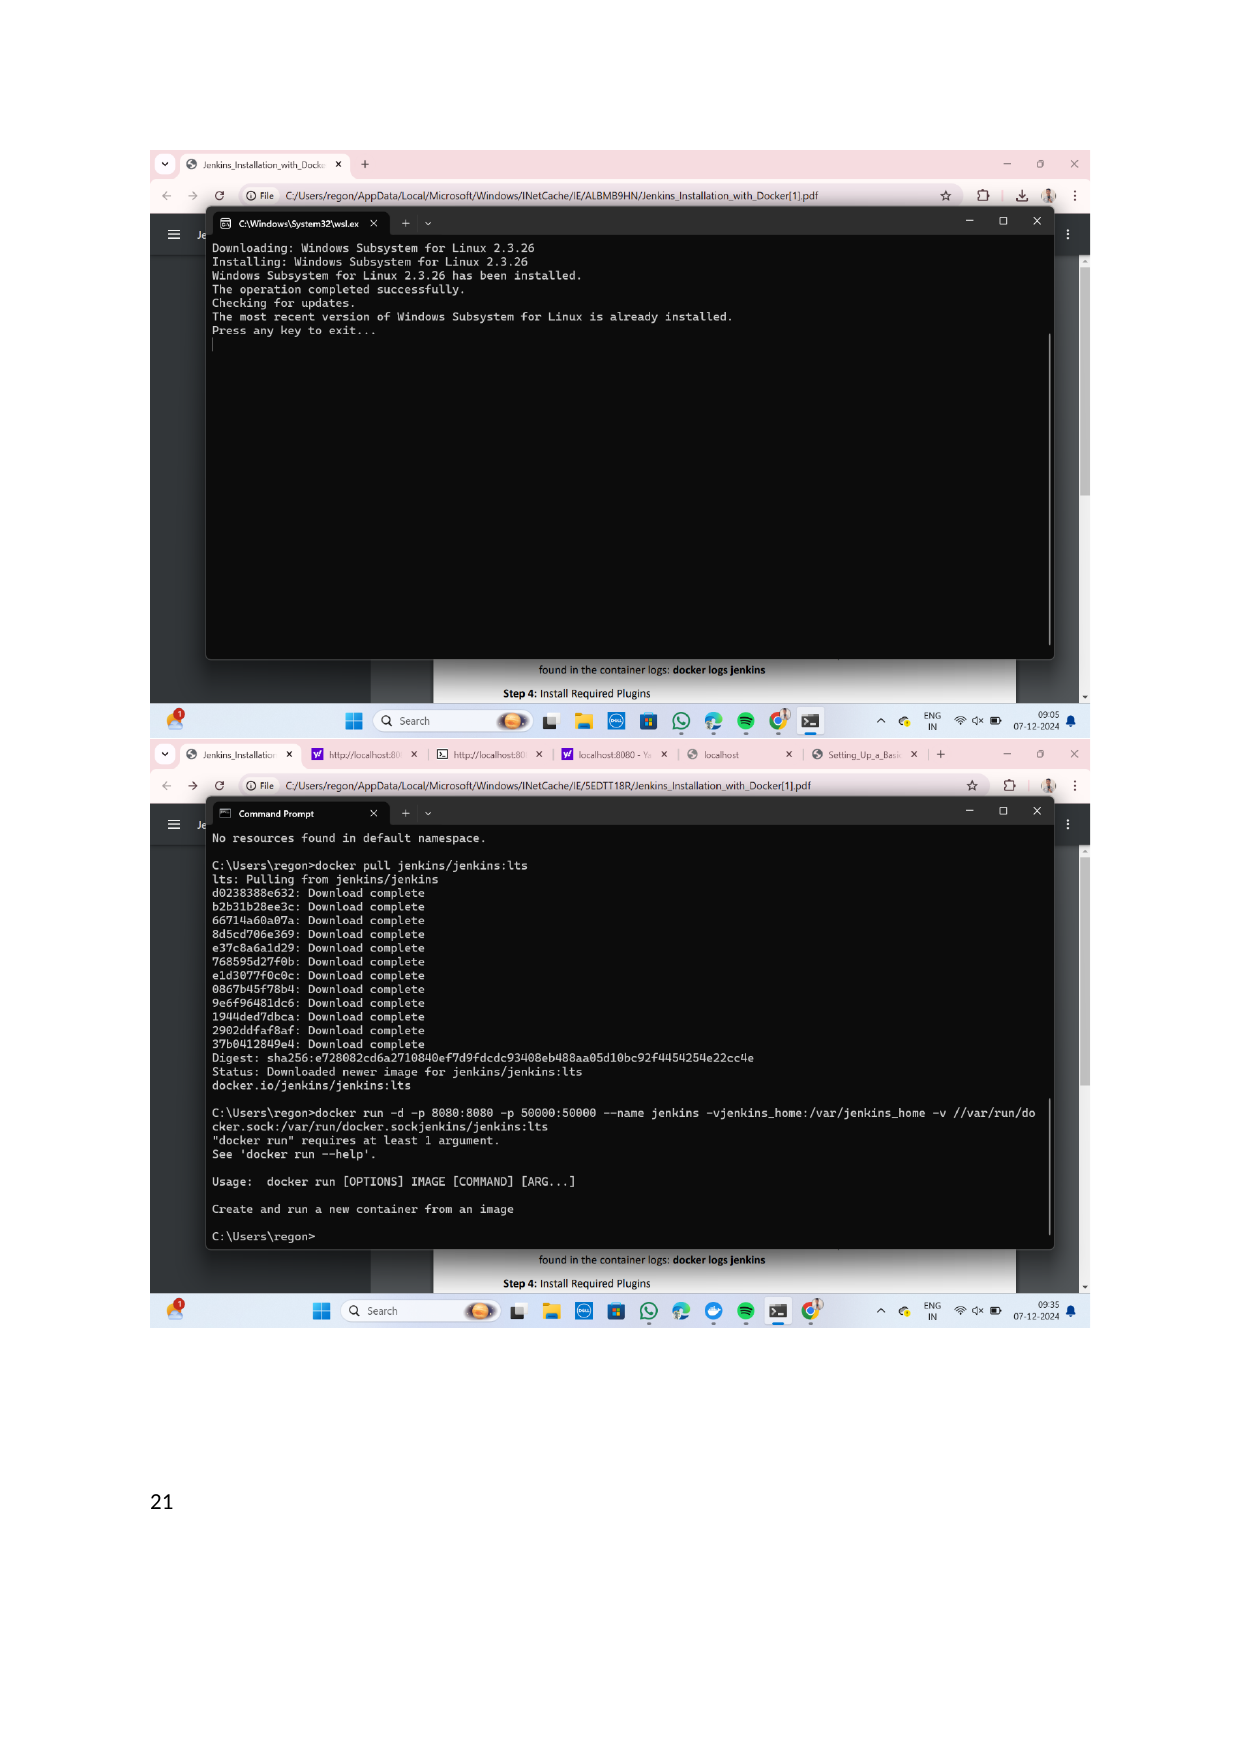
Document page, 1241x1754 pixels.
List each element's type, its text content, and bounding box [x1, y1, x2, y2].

picture [150, 150, 1091, 738]
picture [150, 739, 1091, 1328]
text 21 [150, 1487, 1090, 1515]
